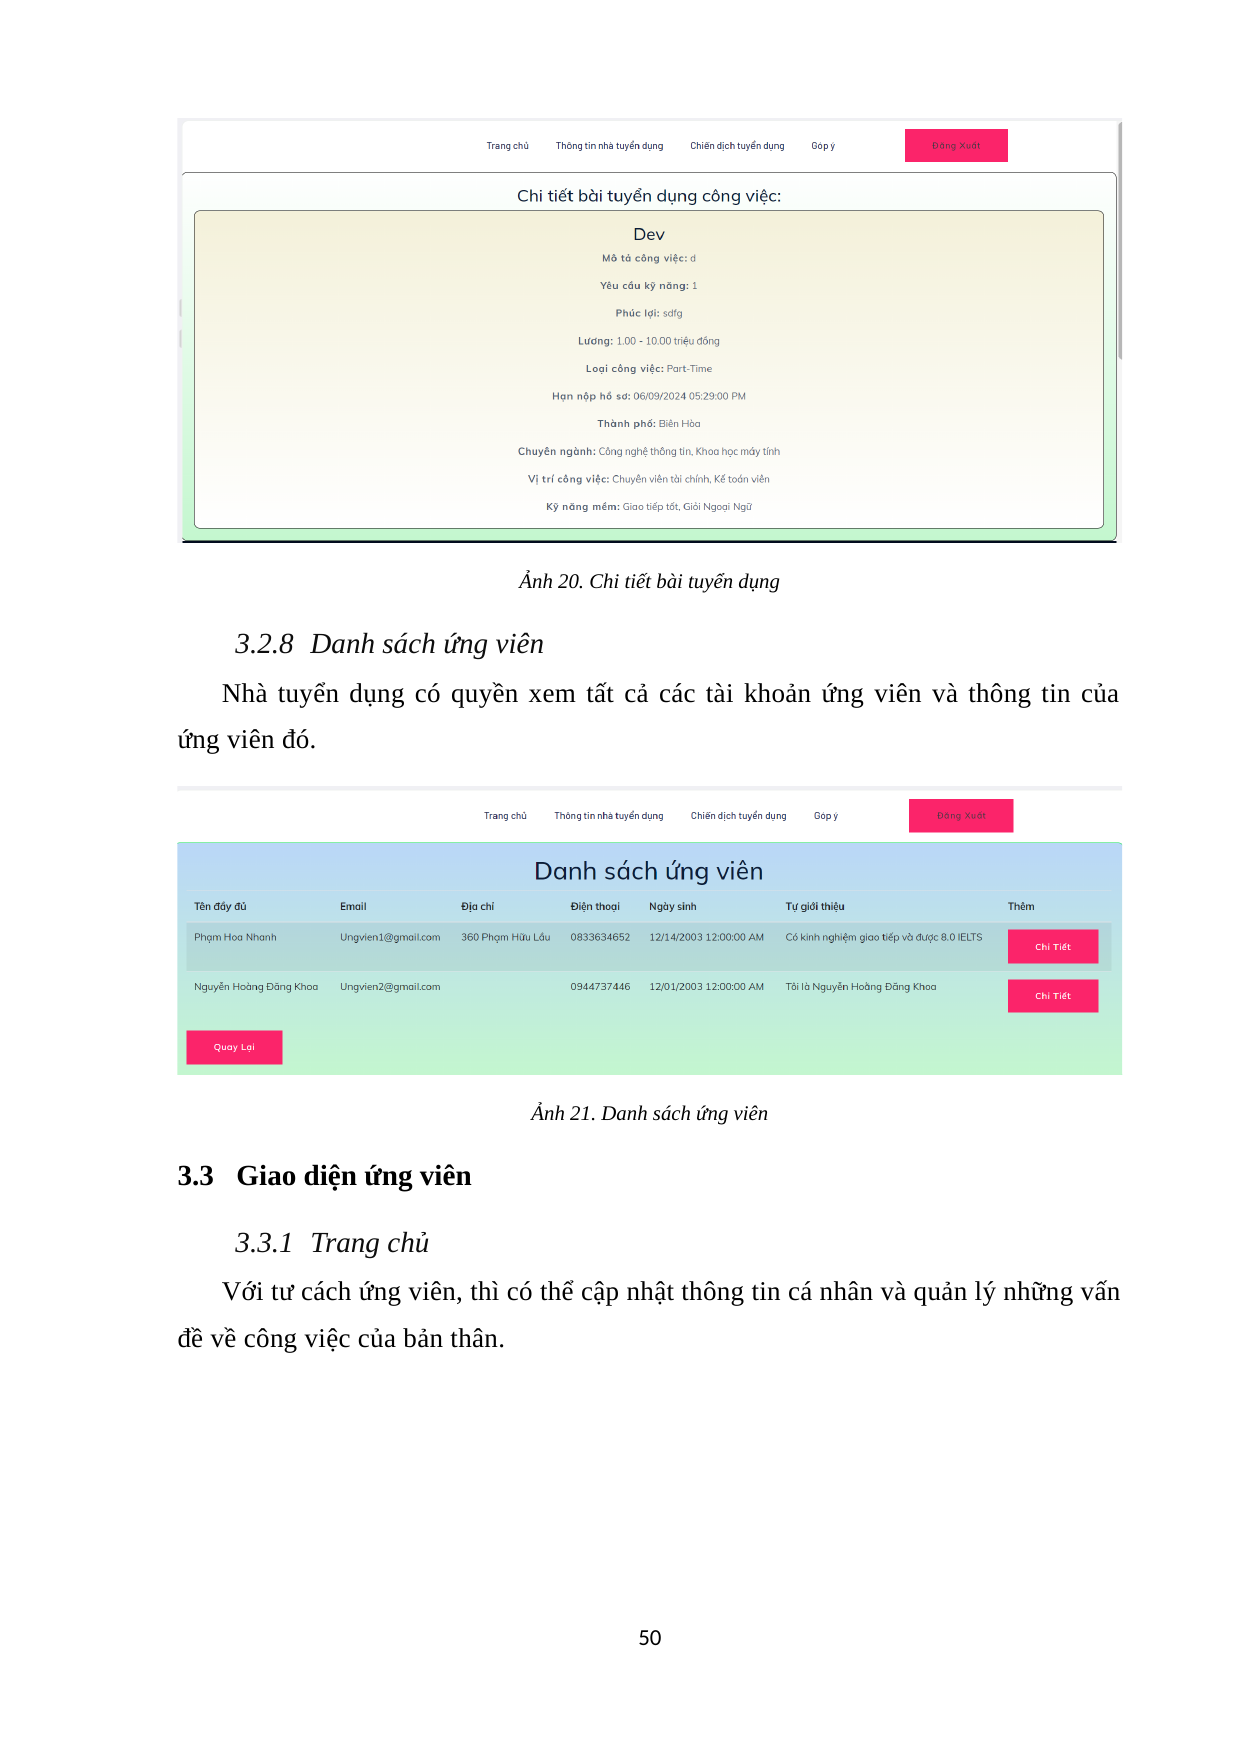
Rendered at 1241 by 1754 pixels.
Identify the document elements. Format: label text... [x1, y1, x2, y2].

text Với tư cách ứng viên, thì có thể cập nhật thông tin cá nhân và quản lý những vấn đề về công việc của bản thân. [177, 1276, 1122, 1353]
picture [177, 786, 1123, 1075]
text Ảnh 21. Danh sách ứng viên [177, 1101, 1122, 1125]
text Nhà tuyển dụng có quyền xem tất cả các tài khoản ứng viên và thông tin của ứng viên đó. [177, 677, 1122, 754]
text Ảnh 20. Chi tiết bài tuyển dụng [177, 569, 1122, 593]
subtitle Giao diện ứng viên [177, 1158, 1122, 1192]
subtitle Danh sách ứng viên [235, 626, 1122, 660]
subtitle Trang chủ [235, 1225, 1122, 1259]
picture [177, 118, 1123, 543]
